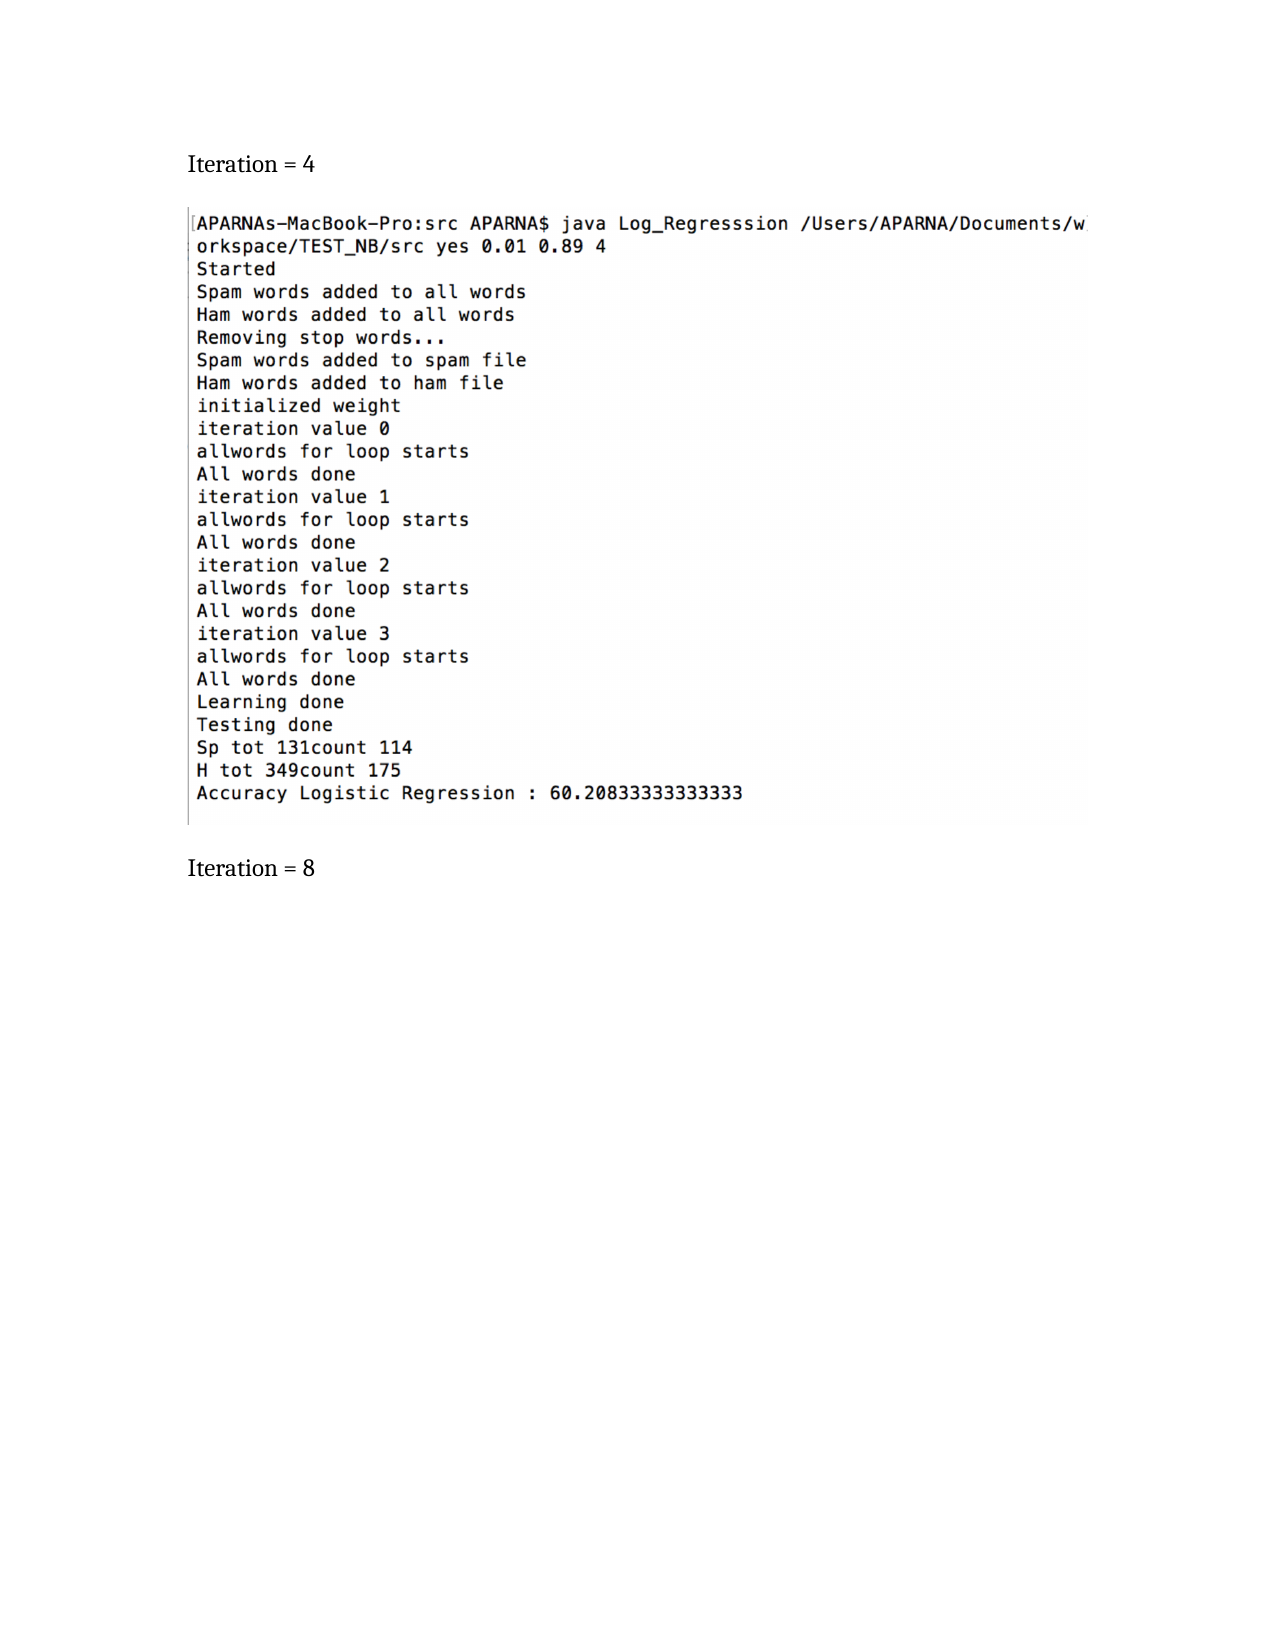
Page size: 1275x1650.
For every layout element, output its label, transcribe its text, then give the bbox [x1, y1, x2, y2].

picture [187, 207, 1088, 825]
text Iteration = 4 [187, 150, 1087, 179]
text Iteration = 8 [187, 854, 1087, 882]
